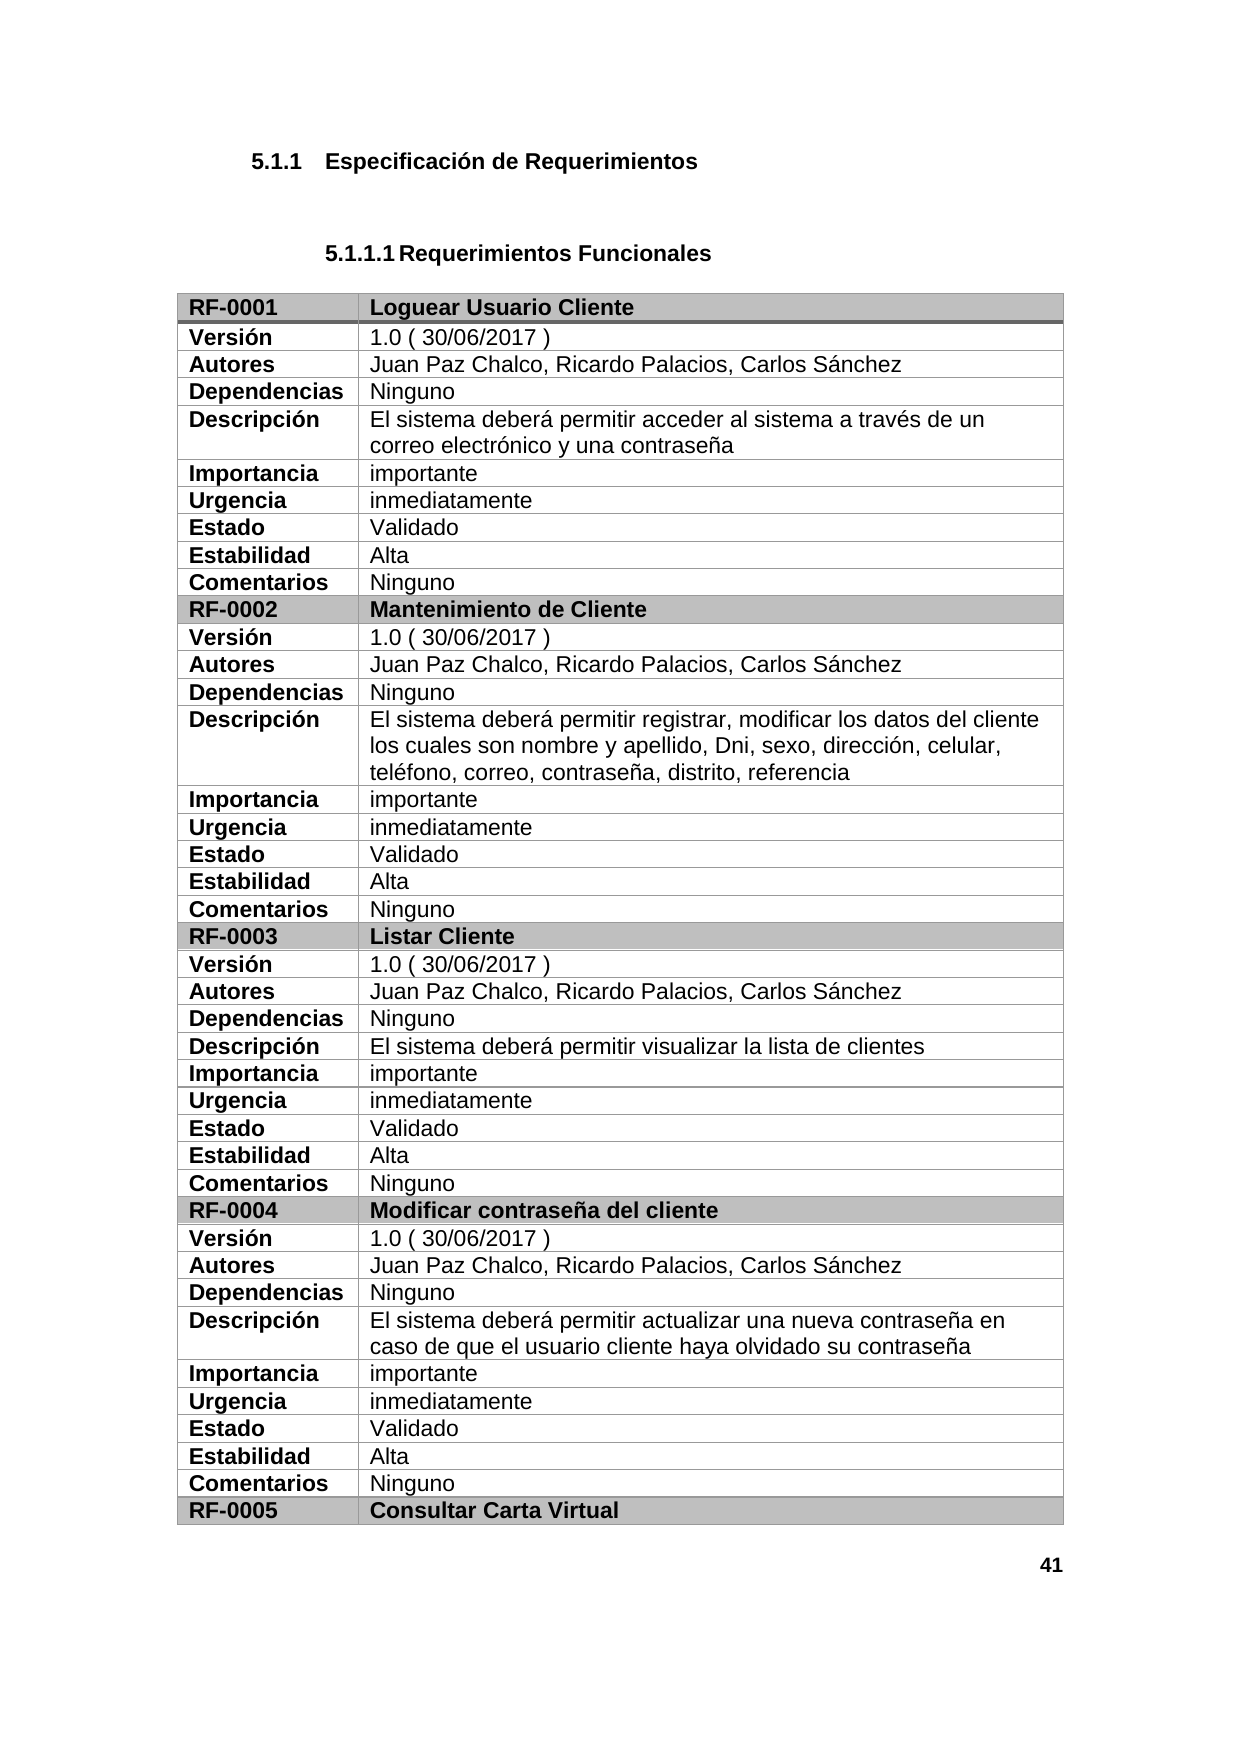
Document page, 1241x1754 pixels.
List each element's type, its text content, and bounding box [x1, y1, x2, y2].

table_cell Estabilidad [178, 1443, 358, 1469]
table_cell RF-0004 [178, 1197, 358, 1223]
table_cell Urgencia [178, 814, 358, 840]
table_cell Juan Paz Chalco, Ricardo Palacios, Carlos Sánchez [359, 351, 1063, 377]
table_header RF-0001 [178, 294, 358, 320]
table_cell Consultar Carta Virtual [359, 1498, 1063, 1524]
table_cell Estado [178, 841, 358, 867]
table_cell Importancia [178, 1060, 358, 1086]
table_cell RF-0002 [178, 596, 358, 623]
table_cell Ninguno [359, 378, 1063, 405]
table_cell Autores [178, 351, 358, 377]
table_cell 1.0 ( 30/06/2017 ) [359, 951, 1063, 977]
table_cell Dependencias [178, 679, 358, 705]
table_cell Ninguno [359, 896, 1063, 922]
table_cell RF-0003 [178, 923, 358, 949]
table_cell Juan Paz Chalco, Ricardo Palacios, Carlos Sánchez [359, 1252, 1063, 1278]
table_cell Versión [178, 324, 358, 350]
table_cell Dependencias [178, 378, 358, 405]
text 5.1.1.1 Requerimientos Funcionales [325, 240, 1063, 267]
table_cell Ninguno [359, 1470, 1063, 1496]
table_cell Comentarios [178, 896, 358, 922]
table_cell Comentarios [178, 1470, 358, 1496]
table_cell Comentarios [178, 569, 358, 595]
table_cell Importancia [178, 786, 358, 812]
table_cell Listar Cliente [359, 923, 1063, 949]
table_cell El sistema deberá permitir acceder al sistema a través de un correo electrónico y una contraseña [359, 406, 1063, 458]
table_cell Validado [359, 1115, 1063, 1141]
table_cell 1.0 ( 30/06/2017 ) [359, 624, 1063, 650]
table_cell Autores [178, 1252, 358, 1278]
table_cell Versión [178, 951, 358, 977]
table_cell inmediatamente [359, 487, 1063, 513]
table_cell Importancia [178, 1360, 358, 1387]
table_cell inmediatamente [359, 1088, 1063, 1114]
table_cell RF-0005 [178, 1498, 358, 1524]
table_cell Descripción [178, 1033, 358, 1059]
table_cell Urgencia [178, 1388, 358, 1414]
table_cell inmediatamente [359, 814, 1063, 840]
table_cell Importancia [178, 460, 358, 486]
table_cell Alta [359, 1142, 1063, 1169]
table_cell Autores [178, 651, 358, 678]
table_cell Ninguno [359, 1005, 1063, 1032]
table_cell importante [359, 1360, 1063, 1387]
table_cell importante [359, 1060, 1063, 1086]
table_cell Dependencias [178, 1005, 358, 1032]
table_cell Dependencias [178, 1279, 358, 1306]
table_cell Ninguno [359, 569, 1063, 595]
table_cell inmediatamente [359, 1388, 1063, 1414]
table_cell Estado [178, 514, 358, 541]
table_cell Estado [178, 1115, 358, 1141]
table_cell El sistema deberá permitir registrar, modificar los datos del cliente los cuales son nombre y apellido, Dni, sexo, dirección, celular, teléfono, correo, contraseña, distrito, referencia [359, 706, 1063, 785]
table_cell Validado [359, 1415, 1063, 1442]
table_cell Descripción [178, 1307, 358, 1359]
table_cell Versión [178, 1225, 358, 1251]
table_cell Alta [359, 868, 1063, 895]
table_cell Estado [178, 1415, 358, 1442]
table_cell El sistema deberá permitir actualizar una nueva contraseña en caso de que el usuario cliente haya olvidado su contraseña [359, 1307, 1063, 1359]
table_cell Ninguno [359, 1279, 1063, 1306]
table_header Loguear Usuario Cliente [359, 294, 1063, 320]
subtitle 5.1.1 Especificación de Requerimientos [177, 148, 1063, 174]
table_cell Estabilidad [178, 542, 358, 568]
table_cell 1.0 ( 30/06/2017 ) [359, 324, 1063, 350]
table_cell Comentarios [178, 1170, 358, 1196]
table_cell Urgencia [178, 487, 358, 513]
table_cell Estabilidad [178, 868, 358, 895]
table_cell Alta [359, 542, 1063, 568]
table_cell 1.0 ( 30/06/2017 ) [359, 1225, 1063, 1251]
table_cell Mantenimiento de Cliente [359, 596, 1063, 623]
table_cell Validado [359, 514, 1063, 541]
table_cell Juan Paz Chalco, Ricardo Palacios, Carlos Sánchez [359, 978, 1063, 1004]
table_cell Versión [178, 624, 358, 650]
table_cell Descripción [178, 706, 358, 785]
table_cell Ninguno [359, 1170, 1063, 1196]
table_cell Autores [178, 978, 358, 1004]
table_cell El sistema deberá permitir visualizar la lista de clientes [359, 1033, 1063, 1059]
table_cell Ninguno [359, 679, 1063, 705]
table_cell Juan Paz Chalco, Ricardo Palacios, Carlos Sánchez [359, 651, 1063, 678]
table_cell Alta [359, 1443, 1063, 1469]
table_cell Urgencia [178, 1088, 358, 1114]
table_cell importante [359, 786, 1063, 812]
table_cell Descripción [178, 406, 358, 458]
table_cell Estabilidad [178, 1142, 358, 1169]
table_cell importante [359, 460, 1063, 486]
table_cell Validado [359, 841, 1063, 867]
table_cell Modificar contraseña del cliente [359, 1197, 1063, 1223]
